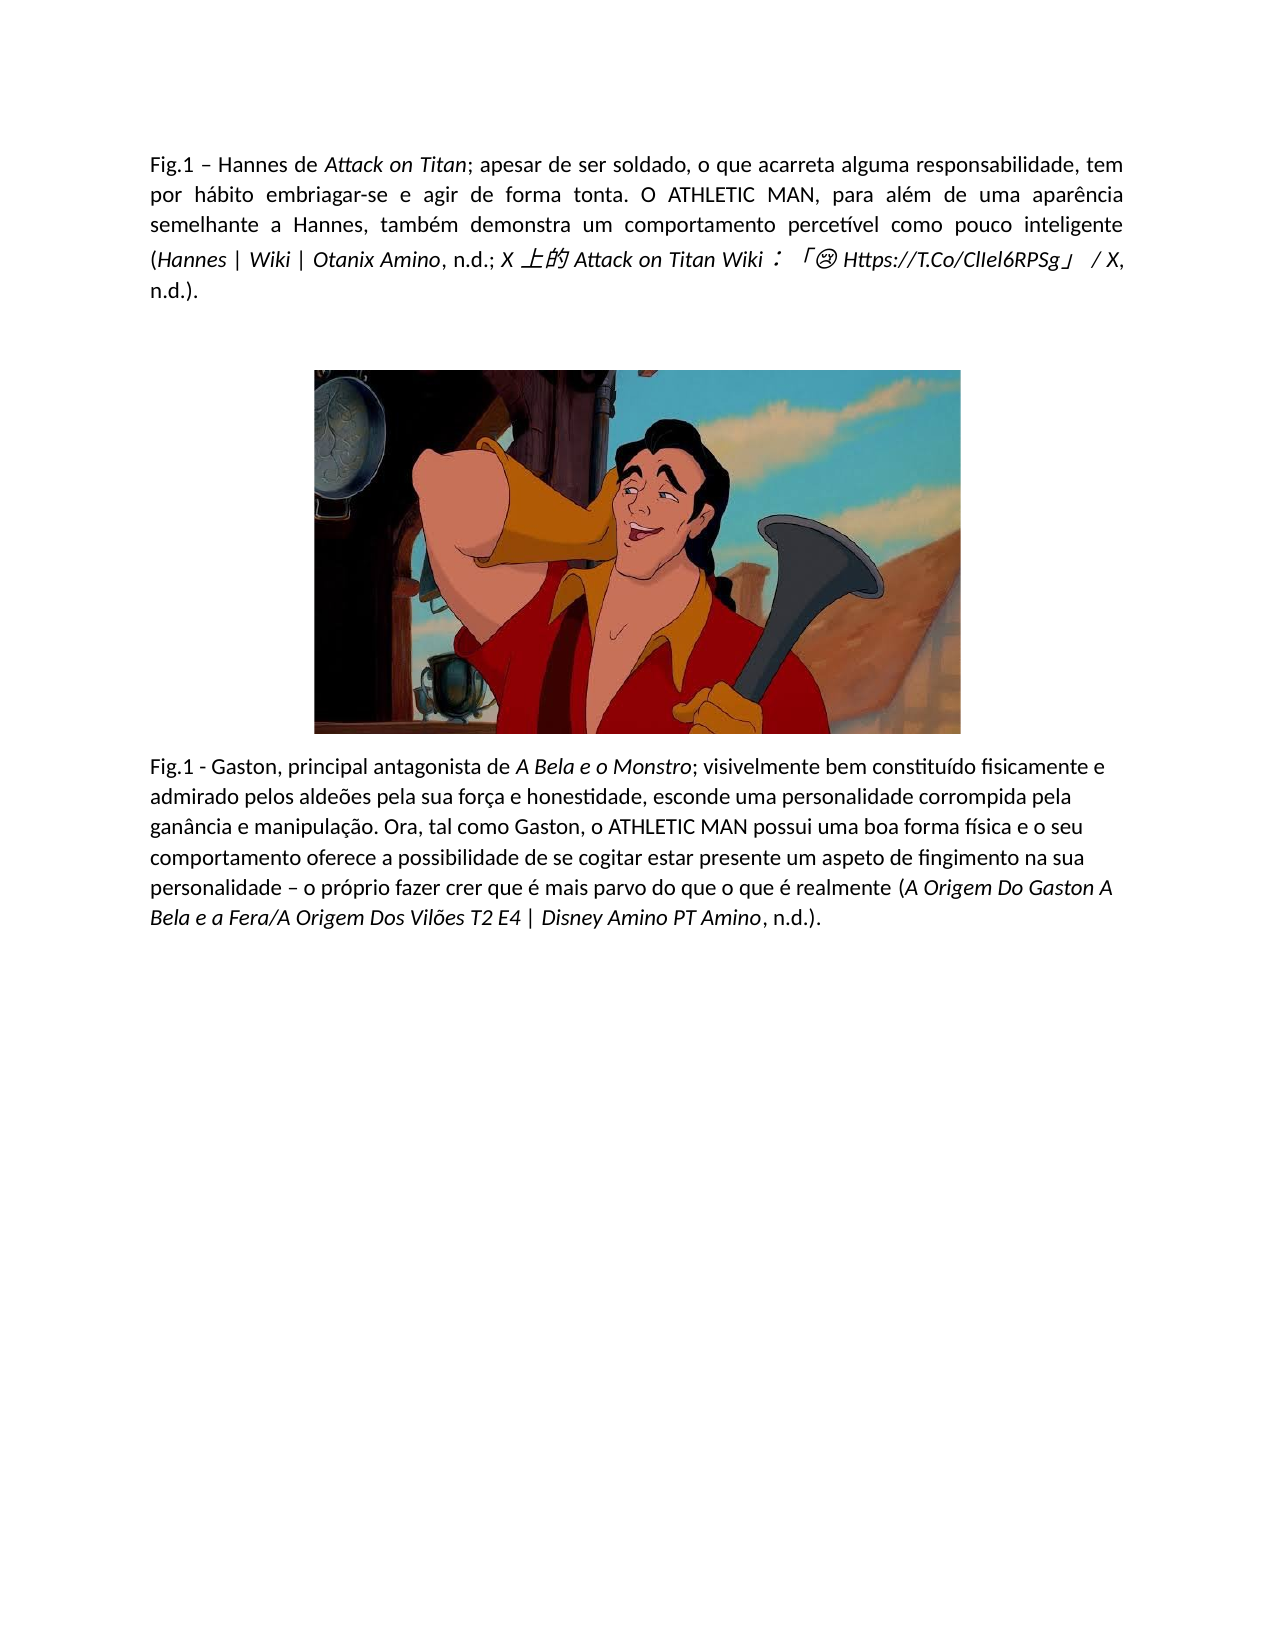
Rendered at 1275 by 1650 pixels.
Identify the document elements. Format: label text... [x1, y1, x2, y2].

picture [314, 370, 961, 734]
text Fig.1 - Gaston, principal antagonista de A Bela e o Monstro; visivelmente bem constituído fisicamente e admirado pelos aldeões pela sua força e honestidade, esconde uma personalidade corrompida pela ganância e manipulação. Ora, tal como Gaston, o ATHLETIC MAN possui uma boa forma física e o seu comportamento oferece a possibilidade de se cogitar estar presente um aspeto de fingimento na sua personalidade – o próprio fazer crer que é mais parvo do que o que é realmente (A Origem Do Gaston A Bela e a Fera/A Origem Dos Vilões T2 E4 | Disney Amino PT Amino, n.d.). [150, 752, 1125, 931]
text Fig.1 – Hannes de Attack on Titan; apesar de ser soldado, o que acarreta alguma responsabilidade, tem por hábito embriagar-se e agir de forma tonta. O ATHLETIC MAN, para além de uma aparência semelhante a Hannes, também demonstra um comportamento percetível como pouco inteligente (Hannes | Wiki | Otanix Amino, n.d.; X 上的 Attack on Titan Wiki：「😢 Https://T.Co/ClIel6RPSg」 / X, n.d.). [150, 150, 1125, 304]
